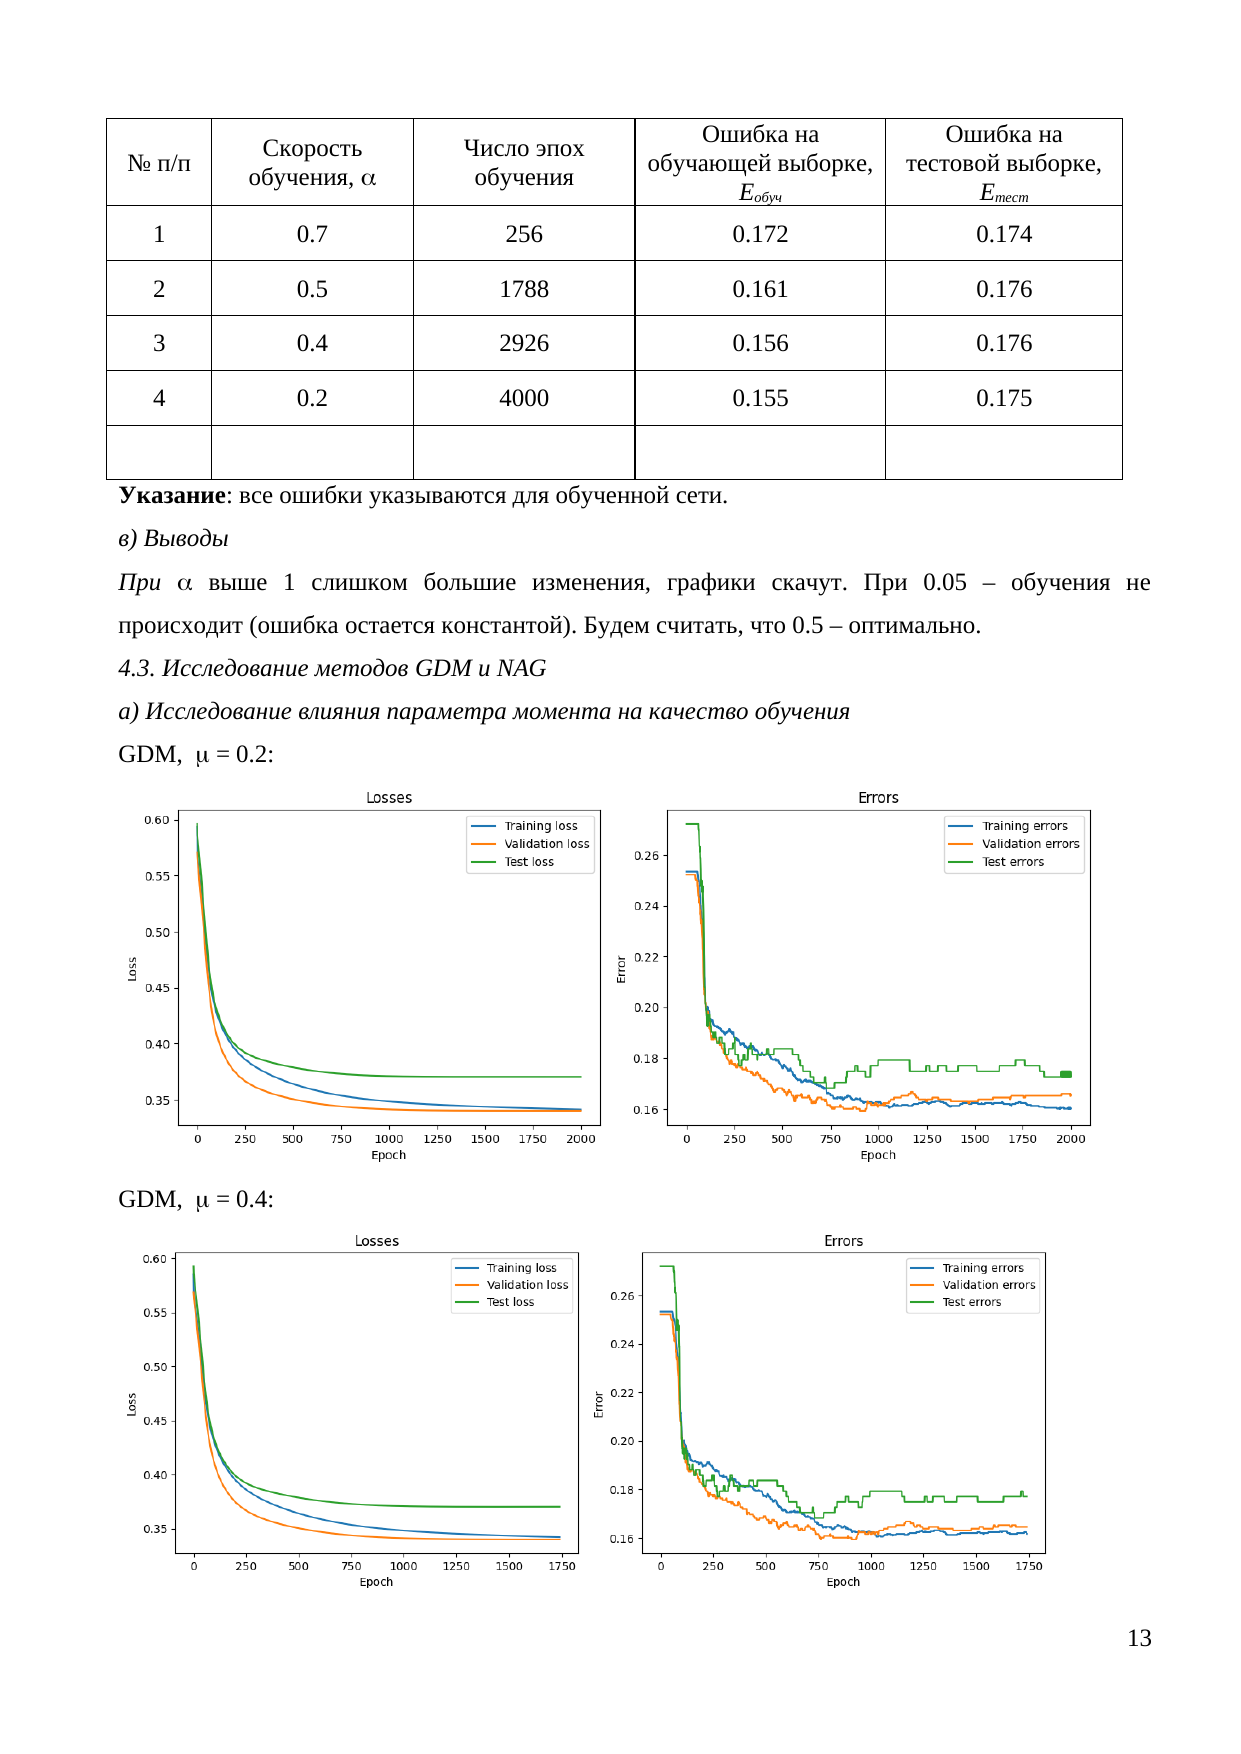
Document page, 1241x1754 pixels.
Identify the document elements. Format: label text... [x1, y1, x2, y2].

table_cell 0.156 [636, 316, 885, 370]
table_cell 4000 [414, 371, 634, 424]
text GDM, = 0.4: [118, 1184, 1152, 1212]
table_cell 1788 [414, 261, 634, 315]
table_cell [414, 426, 634, 479]
table_header Скорость обучения, [212, 119, 413, 205]
text 4.3. Исследование методов GDM и NAG [118, 653, 1152, 682]
table_cell 0.4 [212, 316, 413, 370]
table_cell 3 [107, 316, 211, 370]
table_cell 0.172 [636, 206, 885, 260]
table_cell 0.174 [886, 206, 1122, 260]
text При выше 1 слишком большие изменения, графики скачут. При 0.05 – обучения не происходит (ошибка остается константой). Будем считать, что 0.5 – оптимально. [118, 567, 1152, 638]
table_cell 2926 [414, 316, 634, 370]
table_header Ошибка на тестовой выборке, Eтест [886, 119, 1122, 205]
table_cell 4 [107, 371, 211, 424]
text GDM, = 0.2: [118, 739, 1152, 768]
table_cell [886, 426, 1122, 479]
table_cell 0.175 [886, 371, 1122, 424]
text в) Выводы [118, 523, 1152, 552]
table_cell 0.161 [636, 261, 885, 315]
table_cell 0.2 [212, 371, 413, 424]
table_cell [212, 426, 413, 479]
table_cell 0.5 [212, 261, 413, 315]
table_cell 0.176 [886, 261, 1122, 315]
table_header Число эпох обучения [414, 119, 634, 205]
table_cell 0.155 [636, 371, 885, 424]
picture [118, 782, 1098, 1170]
text а) Исследование влияния параметра момента на качество обучения [118, 696, 1152, 725]
table_cell 1 [107, 206, 211, 260]
table_cell [107, 426, 211, 479]
table_header Ошибка на обучающей выборке, Eобуч [636, 119, 885, 205]
table_cell 2 [107, 261, 211, 315]
table_cell 0.7 [212, 206, 413, 260]
table_header № п/п [107, 119, 211, 205]
picture [118, 1226, 1053, 1596]
table_cell [636, 426, 885, 479]
text Указание: все ошибки указываются для обученной сети. [118, 480, 1152, 509]
table_cell 0.176 [886, 316, 1122, 370]
table_cell 256 [414, 206, 634, 260]
